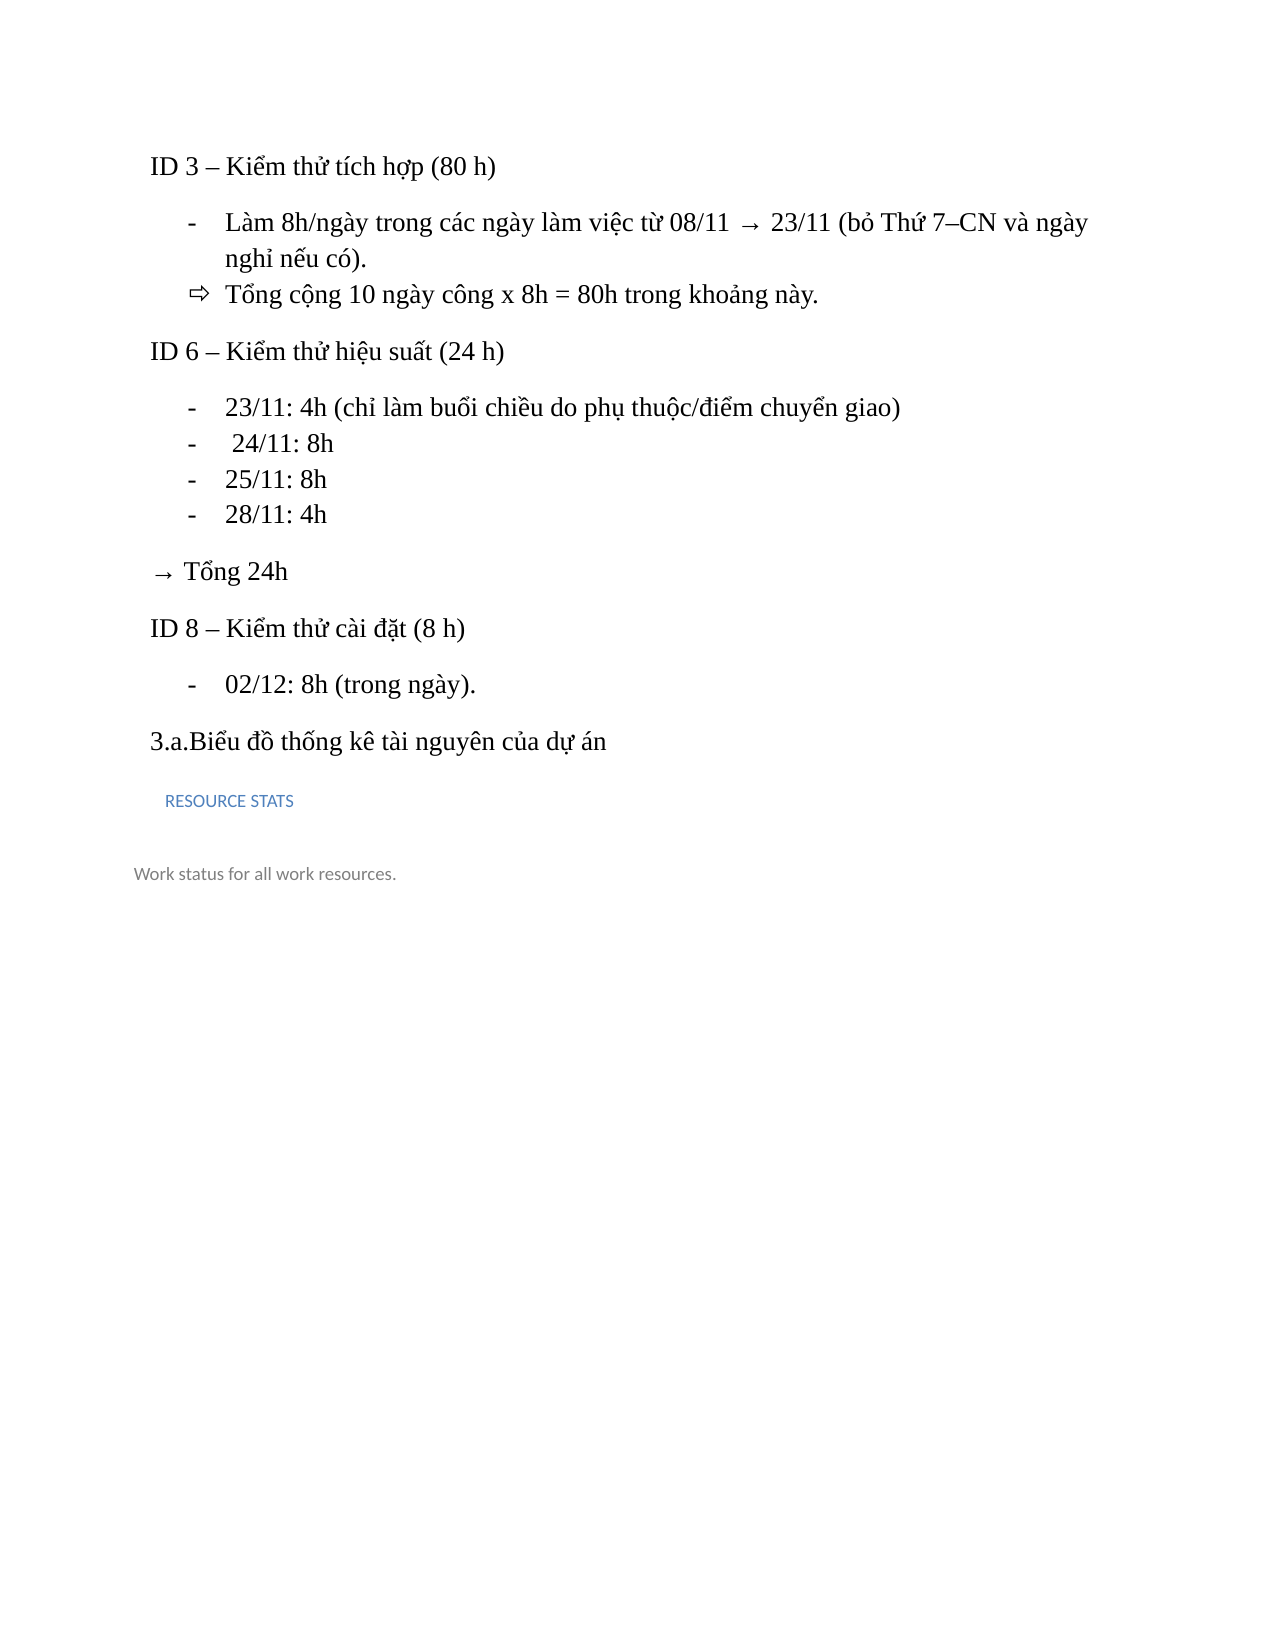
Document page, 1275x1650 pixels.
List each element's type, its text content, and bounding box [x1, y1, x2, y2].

list Tổng cộng 10 ngày công x 8h = 80h trong khoảng này. [187, 278, 1125, 309]
text → Tổng 24h [150, 555, 1125, 586]
list 25/11: 8h [187, 463, 1125, 494]
list 24/11: 8h [187, 427, 1125, 458]
list 02/12: 8h (trong ngày). [187, 668, 1125, 699]
text ID 3 – Kiểm thử tích hợp (80 h) [150, 150, 1125, 181]
list 28/11: 4h [187, 498, 1125, 530]
list 23/11: 4h (chỉ làm buổi chiều do phụ thuộc/điểm chuyển giao) [187, 391, 1125, 422]
text ID 8 – Kiểm thử cài đặt (8 h) [150, 612, 1125, 643]
list Làm 8h/ngày trong các ngày làm việc từ 08/11 → 23/11 (bỏ Thứ 7–CN và ngày nghỉ nếu có). [187, 207, 1125, 273]
text ID 6 – Kiểm thử hiệu suất (24 h) [150, 335, 1125, 366]
text 3.a.Biểu đồ thống kê tài nguyên của dự án [150, 725, 1125, 756]
